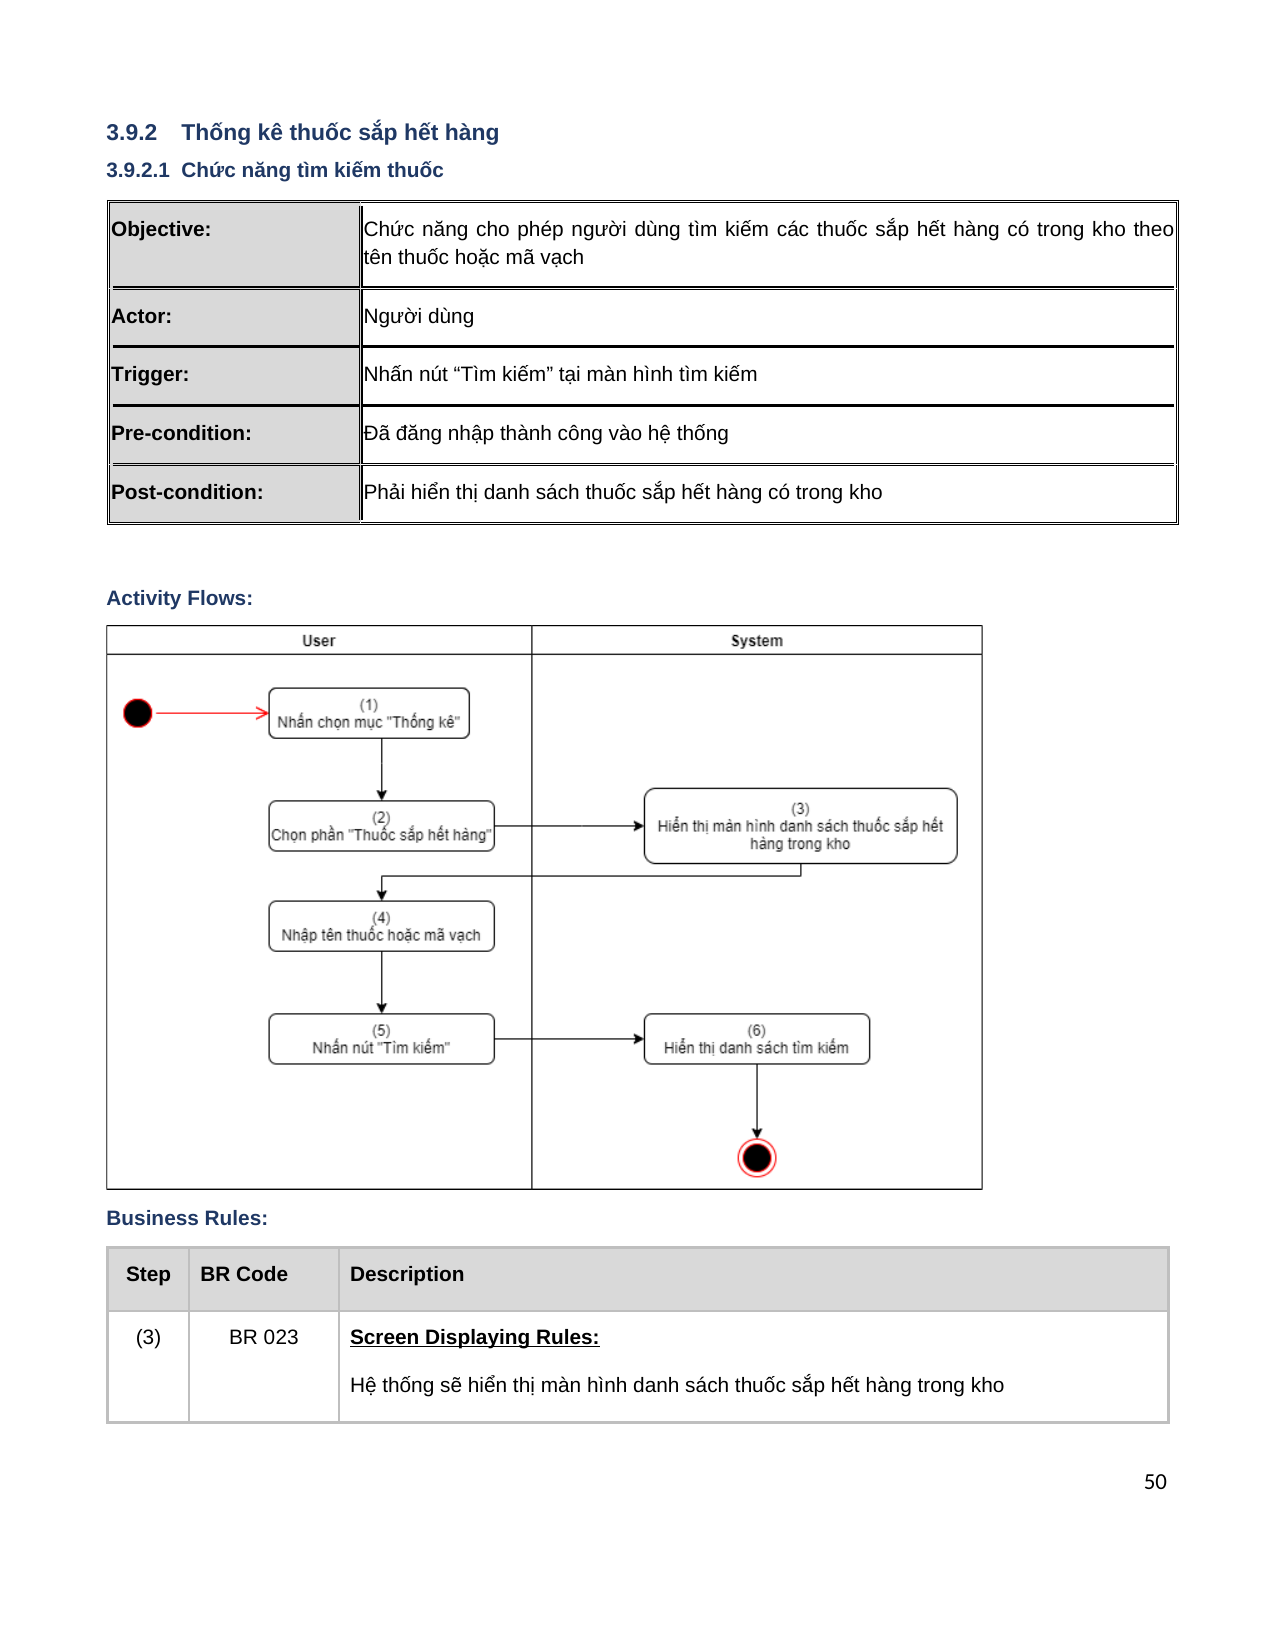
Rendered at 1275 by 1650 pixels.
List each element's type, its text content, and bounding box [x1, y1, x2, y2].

table_header BR Code [190, 1249, 338, 1310]
subtitle Chức năng tìm kiếm thuốc [106, 158, 1167, 182]
table_cell Pre-condition: [110, 404, 359, 463]
subtitle Thống kê thuốc sắp hết hàng [106, 119, 1167, 145]
table_cell Screen Displaying Rules: Hệ thống sẽ hiển thị màn hình danh sách thuốc sắp hết hàng trong kho [340, 1312, 1167, 1421]
table_header Description [340, 1249, 1167, 1310]
table_header Chức năng cho phép người dùng tìm kiếm các thuốc sắp hết hàng có trong kho theo tên thuốc hoặc mã vạch [361, 203, 1176, 286]
table_cell Người dùng [363, 286, 1176, 345]
table_cell Đã đăng nhập thành công vào hệ thống [363, 404, 1176, 463]
picture [106, 625, 983, 1190]
table_cell Nhấn nút “Tìm kiếm” tại màn hình tìm kiếm [363, 345, 1176, 404]
table_cell Post-condition: [109, 463, 361, 522]
table_header Step [109, 1249, 188, 1310]
table_cell Trigger: [110, 345, 359, 404]
table_cell (3) [109, 1312, 188, 1421]
text Business Rules: [106, 1206, 1167, 1230]
table_header Objective: [109, 201, 361, 286]
text Activity Flows: [106, 586, 1167, 610]
table_cell Phải hiển thị danh sách thuốc sắp hết hàng có trong kho [361, 463, 1177, 522]
table_cell Actor: [110, 286, 359, 345]
